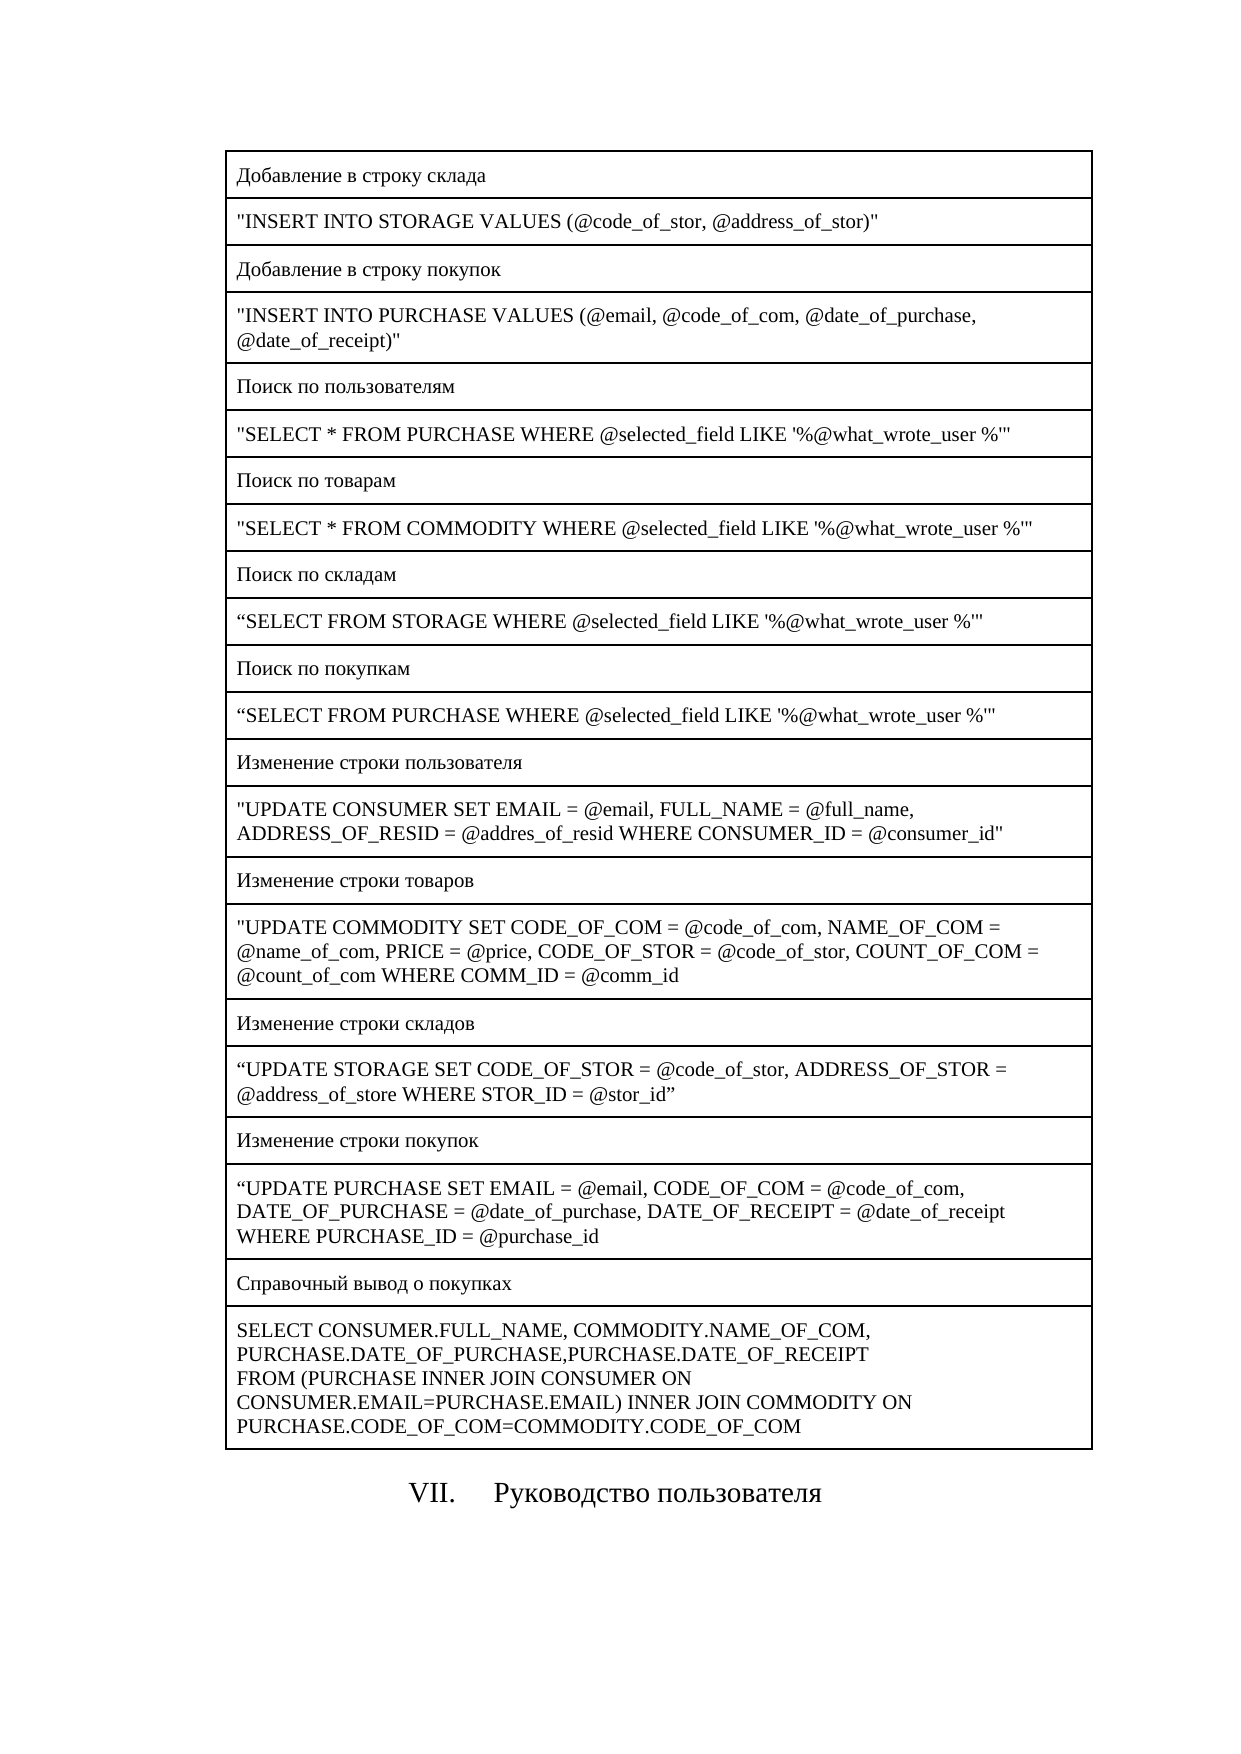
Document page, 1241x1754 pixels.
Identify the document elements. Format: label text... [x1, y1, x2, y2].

table_cell “SELECT FROM STORAGE WHERE @selected_field LIKE '%@what_wrote_user %'" [227, 599, 1091, 644]
table_cell "UPDATE CONSUMER SET EMAIL = @email, FULL_NAME = @full_name, ADDRESS_OF_RESID = @addres_of_resid WHERE CONSUMER_ID = @consumer_id" [227, 787, 1091, 856]
table_cell Добавление в строку покупок [227, 246, 1091, 291]
table_cell Справочный вывод о покупках [227, 1260, 1091, 1305]
table_cell "UPDATE COMMODITY SET CODE_OF_COM = @code_of_com, NAME_OF_COM = @name_of_com, PRICE = @price, CODE_OF_STOR = @code_of_stor, COUNT_OF_COM = @count_of_com WHERE COMM_ID = @comm_id [227, 905, 1091, 998]
table_cell Поиск по складам [227, 552, 1091, 597]
table_cell “SELECT FROM PURCHASE WHERE @selected_field LIKE '%@what_wrote_user %'" [227, 693, 1091, 738]
table_cell Изменение строки товаров [227, 858, 1091, 903]
table_cell Поиск по пользователям [227, 364, 1091, 409]
list Руководство пользователя [187, 1475, 1090, 1509]
table_cell “UPDATE STORAGE SET CODE_OF_STOR = @code_of_stor, ADDRESS_OF_STOR = @address_of_store WHERE STOR_ID = @stor_id” [227, 1047, 1091, 1116]
table_cell Изменение строки покупок [227, 1118, 1091, 1163]
table_cell Поиск по покупкам [227, 646, 1091, 691]
table_cell Изменение строки складов [227, 1000, 1091, 1045]
table_cell "SELECT * FROM PURCHASE WHERE @selected_field LIKE '%@what_wrote_user %'" [227, 411, 1091, 456]
table_cell “UPDATE PURCHASE SET EMAIL = @email, CODE_OF_COM = @code_of_com, DATE_OF_PURCHASE = @date_of_purchase, DATE_OF_RECEIPT = @date_of_receipt WHERE PURCHASE_ID = @purchase_id [227, 1165, 1091, 1258]
table_cell "INSERT INTO STORAGE VALUES (@code_of_stor, @address_of_stor)" [227, 199, 1091, 244]
table_cell SELECT CONSUMER.FULL_NAME, COMMODITY.NAME_OF_COM, PURCHASE.DATE_OF_PURCHASE,PURCHASE.DATE_OF_RECEIPT FROM (PURCHASE INNER JOIN CONSUMER ON CONSUMER.EMAIL=PURCHASE.EMAIL) INNER JOIN COMMODITY ON PURCHASE.CODE_OF_COM=COMMODITY.CODE_OF_COM [227, 1307, 1091, 1448]
table_cell Изменение строки пользователя [227, 740, 1091, 785]
table_cell Добавление в строку склада [227, 152, 1091, 197]
table_cell Поиск по товарам [227, 458, 1091, 503]
table_cell "INSERT INTO PURCHASE VALUES (@email, @code_of_com, @date_of_purchase, @date_of_receipt)" [227, 293, 1091, 362]
table_cell "SELECT * FROM COMMODITY WHERE @selected_field LIKE '%@what_wrote_user %'" [227, 505, 1091, 550]
